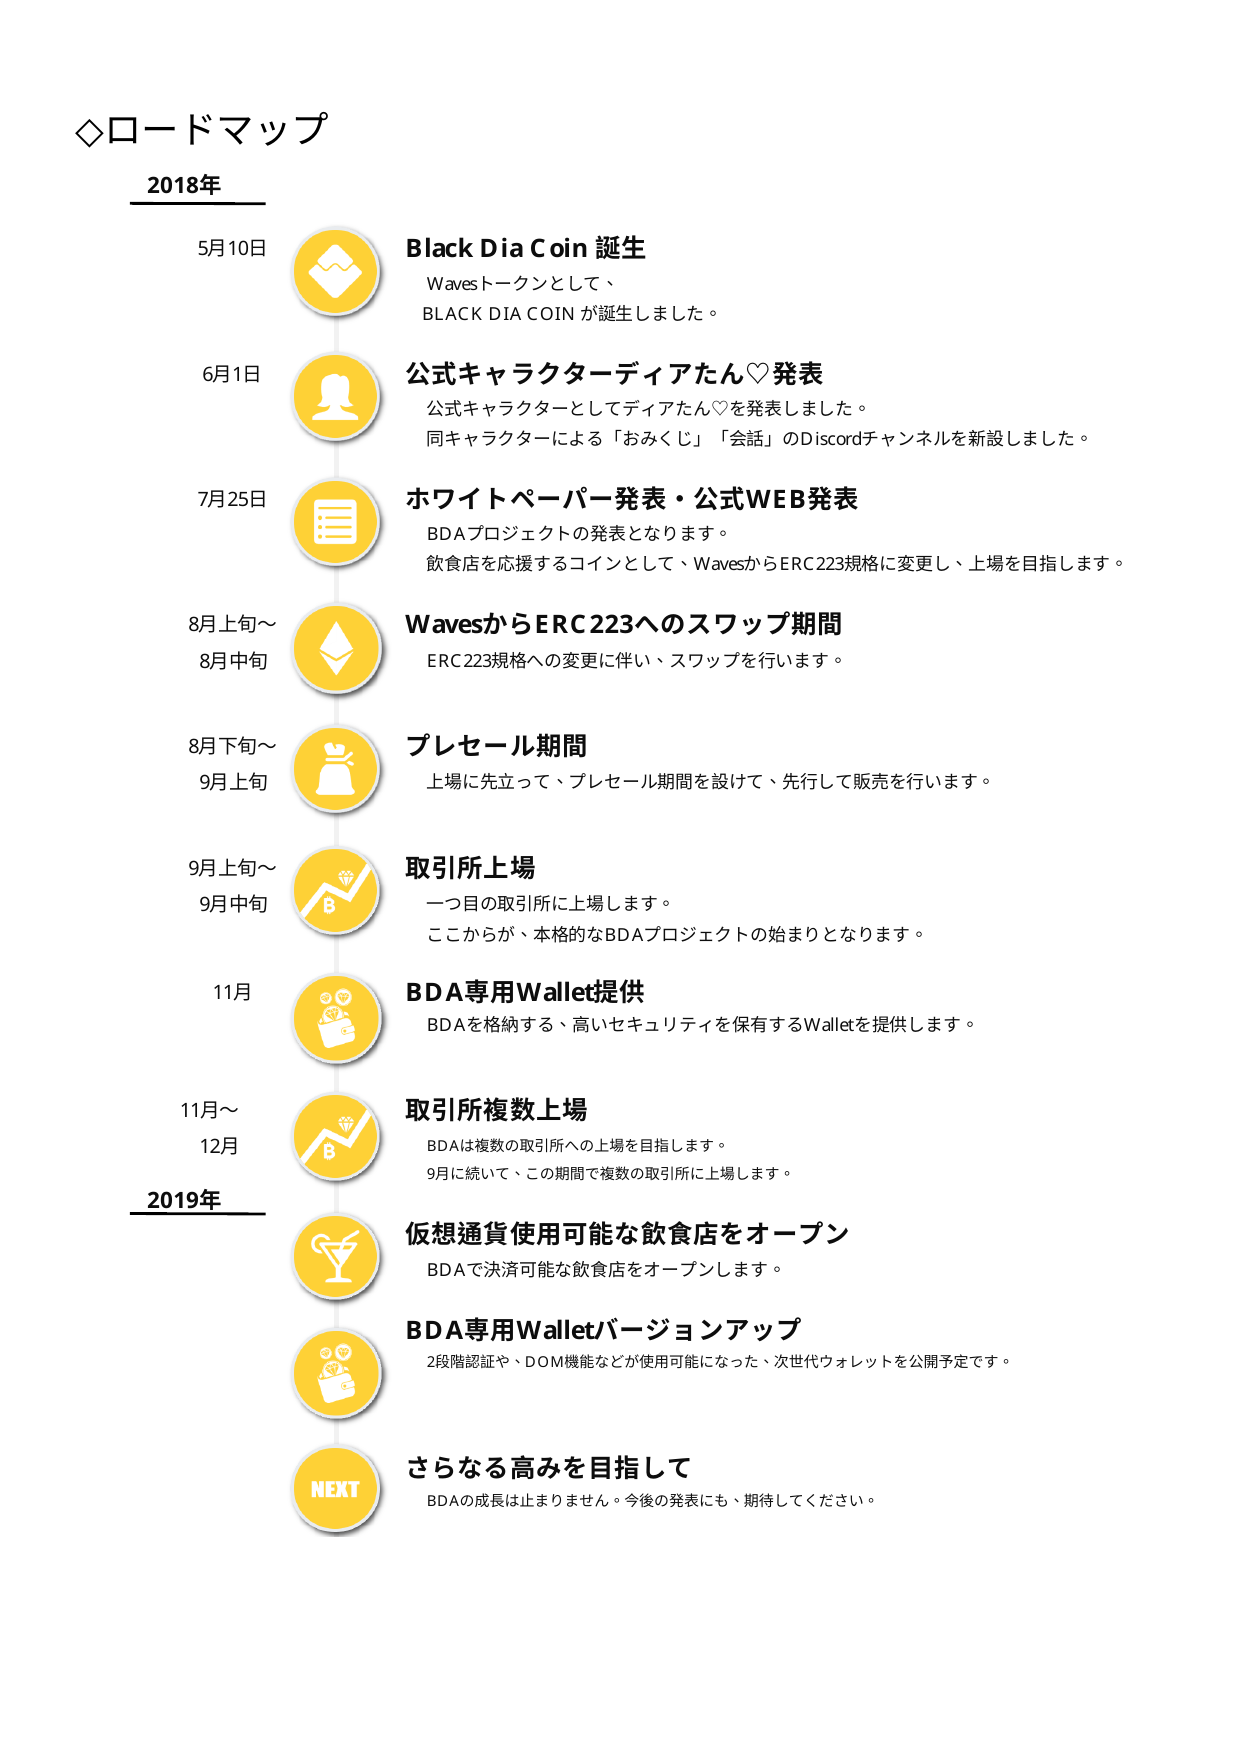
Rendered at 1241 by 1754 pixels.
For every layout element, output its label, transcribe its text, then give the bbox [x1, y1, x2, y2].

text ◇ロードマップ [75, 89, 1165, 164]
